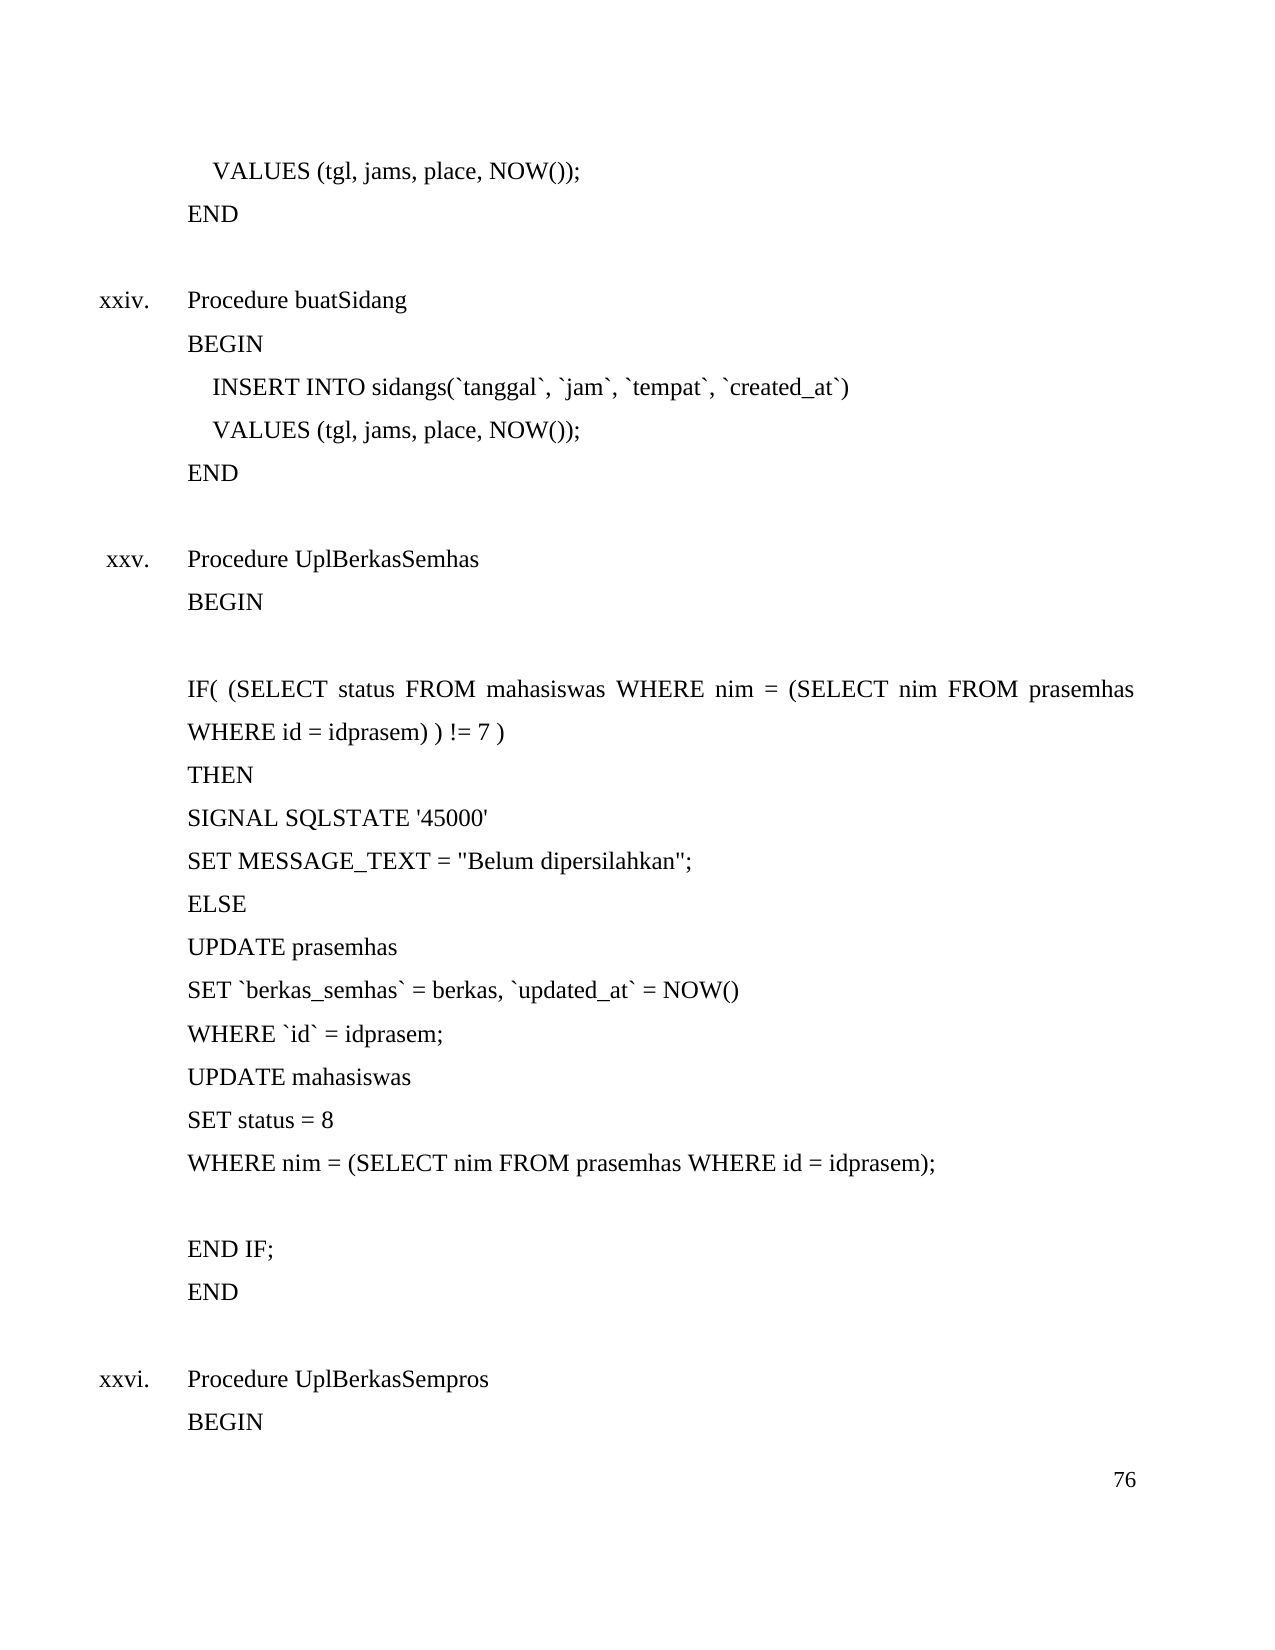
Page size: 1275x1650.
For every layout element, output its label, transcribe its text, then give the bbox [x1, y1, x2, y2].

list Procedure UplBerkasSempros [149, 1364, 1136, 1392]
list SET `berkas_semhas` = berkas, `updated_at` = NOW() [187, 976, 1136, 1004]
list UPDATE prasemhas [187, 932, 1136, 961]
list UPDATE mahasiswas [187, 1062, 1136, 1091]
list Procedure UplBerkasSemhas [149, 544, 1136, 573]
list BEGIN [187, 329, 1136, 357]
list END [187, 458, 1136, 487]
list ELSE [187, 889, 1136, 918]
list SET MESSAGE_TEXT = "Belum dipersilahkan"; [187, 846, 1136, 875]
list WHERE `id` = idprasem; [187, 1019, 1136, 1047]
list END [187, 199, 1136, 228]
list THEN [187, 760, 1136, 789]
list VALUES (tgl, jams, place, NOW()); [187, 156, 1136, 185]
list BEGIN [187, 587, 1136, 616]
list BEGIN [187, 1407, 1136, 1436]
list INSERT INTO sidangs(`tanggal`, `jam`, `tempat`, `created_at`) [187, 372, 1136, 401]
list END [187, 1277, 1136, 1306]
list END IF; [187, 1234, 1136, 1263]
list VALUES (tgl, jams, place, NOW()); [187, 415, 1136, 444]
list Procedure buatSidang [149, 286, 1136, 314]
list WHERE nim = (SELECT nim FROM prasemhas WHERE id = idprasem); [187, 1148, 1136, 1177]
list SIGNAL SQLSTATE '45000' [187, 803, 1136, 832]
list SET status = 8 [187, 1105, 1136, 1134]
list IF( (SELECT status FROM mahasiswas WHERE nim = (SELECT nim FROM prasemhas WHERE id = idprasem) ) != 7 ) [187, 674, 1136, 746]
